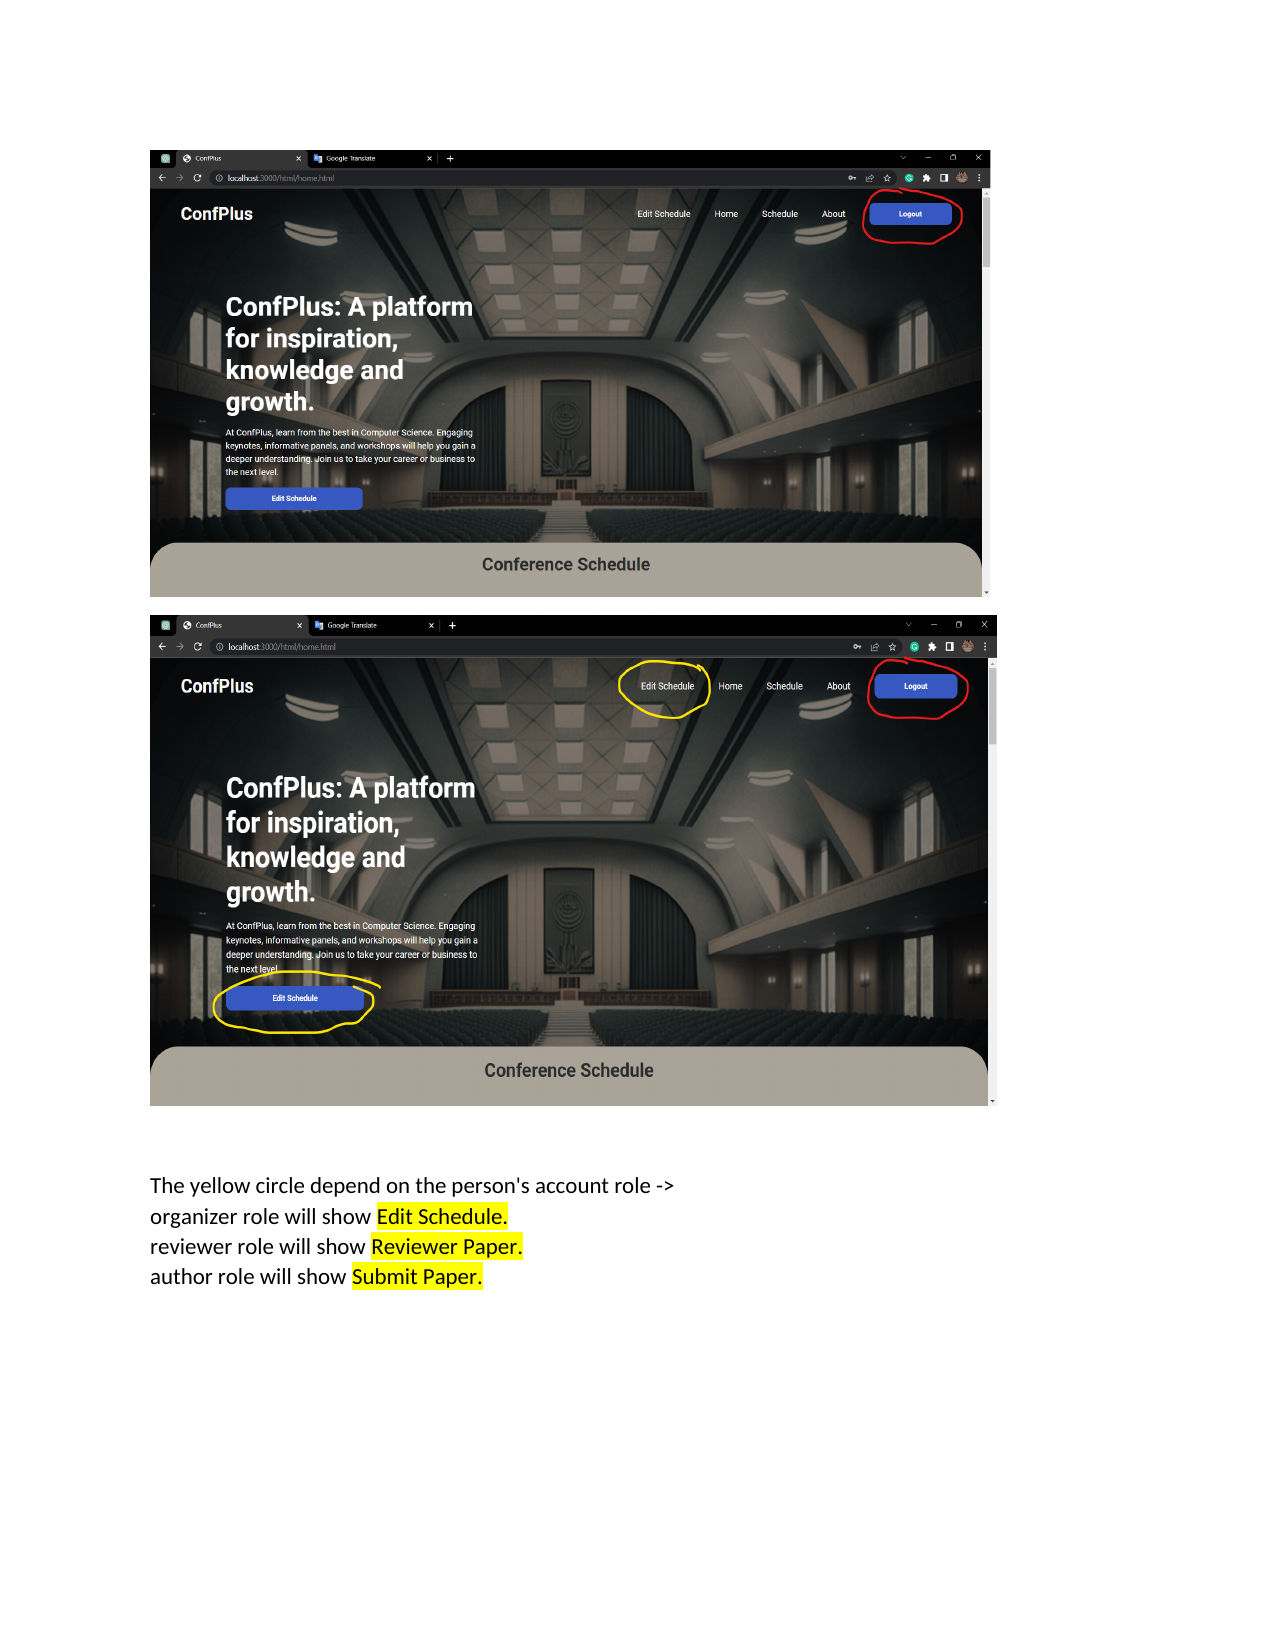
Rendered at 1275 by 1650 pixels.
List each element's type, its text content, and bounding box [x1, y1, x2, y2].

picture [150, 615, 997, 1106]
picture [150, 150, 991, 597]
text The yellow circle depend on the person's account role -> organizer role will show Edit Schedule. reviewer role will show Reviewer Paper. author role will show Submit Paper. [150, 1172, 1125, 1320]
